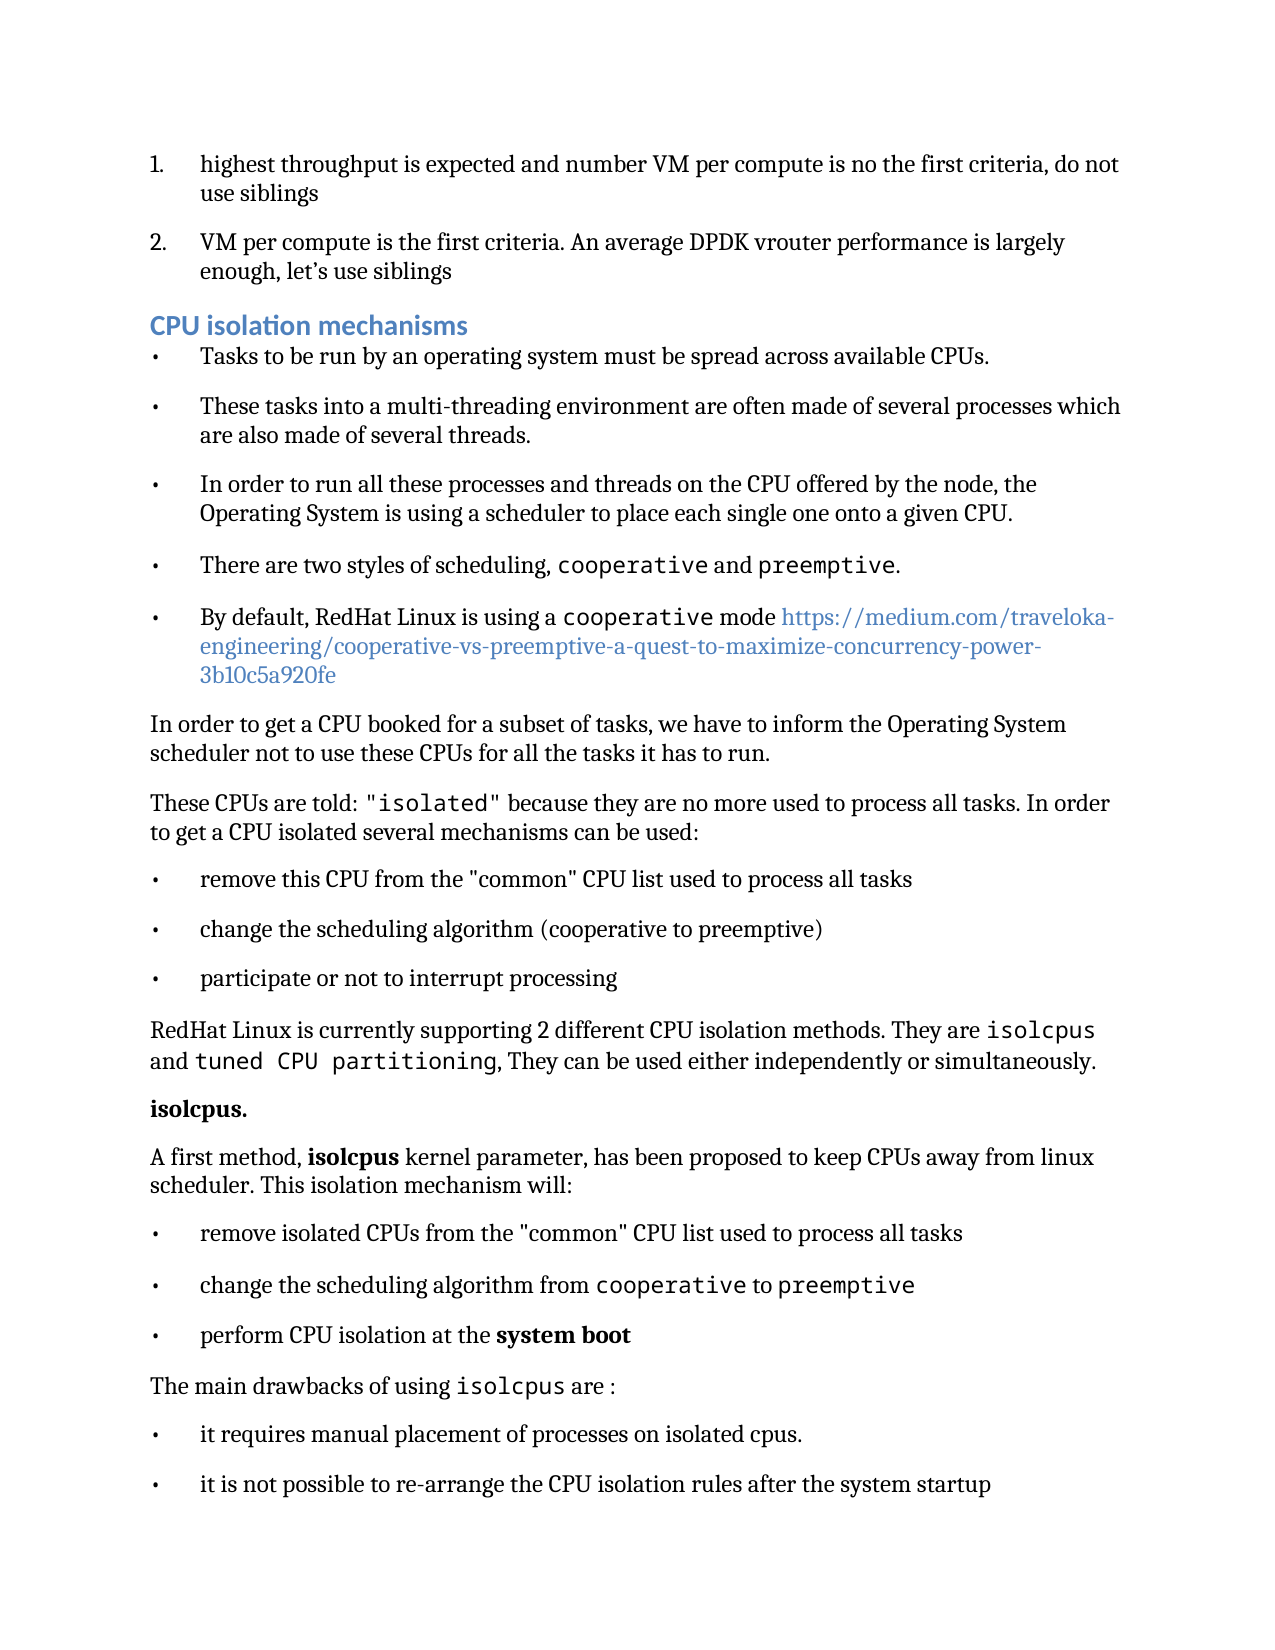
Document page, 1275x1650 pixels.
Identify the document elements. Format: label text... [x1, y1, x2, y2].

list remove this CPU from the "common" CPU list used to process all tasks [150, 865, 1125, 894]
subtitle CPU isolation mechanisms [150, 307, 1125, 342]
text The main drawbacks of using isolcpus are : [150, 1370, 1125, 1401]
text RedHat Linux is currently supporting 2 different CPU isolation methods. They are isolcpus and tuned CPU partitioning, They can be used either independently or simultaneously. [150, 1014, 1125, 1076]
text In order to get a CPU booked for a subset of tasks, we have to inform the Operating System scheduler not to use these CPUs for all the tasks it has to run. [150, 710, 1125, 768]
list highest throughput is expected and number VM per compute is no the first criteria, do not use siblings [150, 150, 1125, 207]
list participate or not to interrupt processing [150, 964, 1125, 993]
list it requires manual placement of processes on isolated cpus. [150, 1420, 1125, 1449]
list By default, RedHat Linux is using a cooperative mode https://medium.com/traveloka-engineering/cooperative-vs-preemptive-a-quest-to-maximize-concurrency-power-3b10c5a920fe [150, 601, 1125, 689]
list perform CPU isolation at the system boot [150, 1321, 1125, 1349]
list remove isolated CPUs from the "common" CPU list used to process all tasks [150, 1219, 1125, 1248]
text These CPUs are told: "isolated" because they are no more used to process all tasks. In order to get a CPU isolated several mechanisms can be used: [150, 786, 1125, 846]
list it is not possible to re-arrange the CPU isolation rules after the system startup [150, 1470, 1125, 1498]
list These tasks into a multi-threading environment are often made of several processes which are also made of several threads. [150, 392, 1125, 449]
text isolcpus. [150, 1095, 1125, 1124]
list change the scheduling algorithm (cooperative to preemptive) [150, 915, 1125, 943]
list Tasks to be run by an operating system must be spread across available CPUs. [150, 342, 1125, 371]
text A first method, isolcpus kernel parameter, has been proposed to keep CPUs away from linux scheduler. This isolation mechanism will: [150, 1143, 1125, 1200]
list There are two styles of scheduling, cooperative and preemptive. [150, 548, 1125, 580]
list change the scheduling algorithm from cooperative to preemptive [150, 1268, 1125, 1300]
list In order to run all these processes and threads on the CPU offered by the node, the Operating System is using a scheduler to place each single one onto a given CPU. [150, 470, 1125, 528]
list VM per compute is the first criteria. An average DPDK vrouter performance is largely enough, let’s use siblings [150, 228, 1125, 286]
